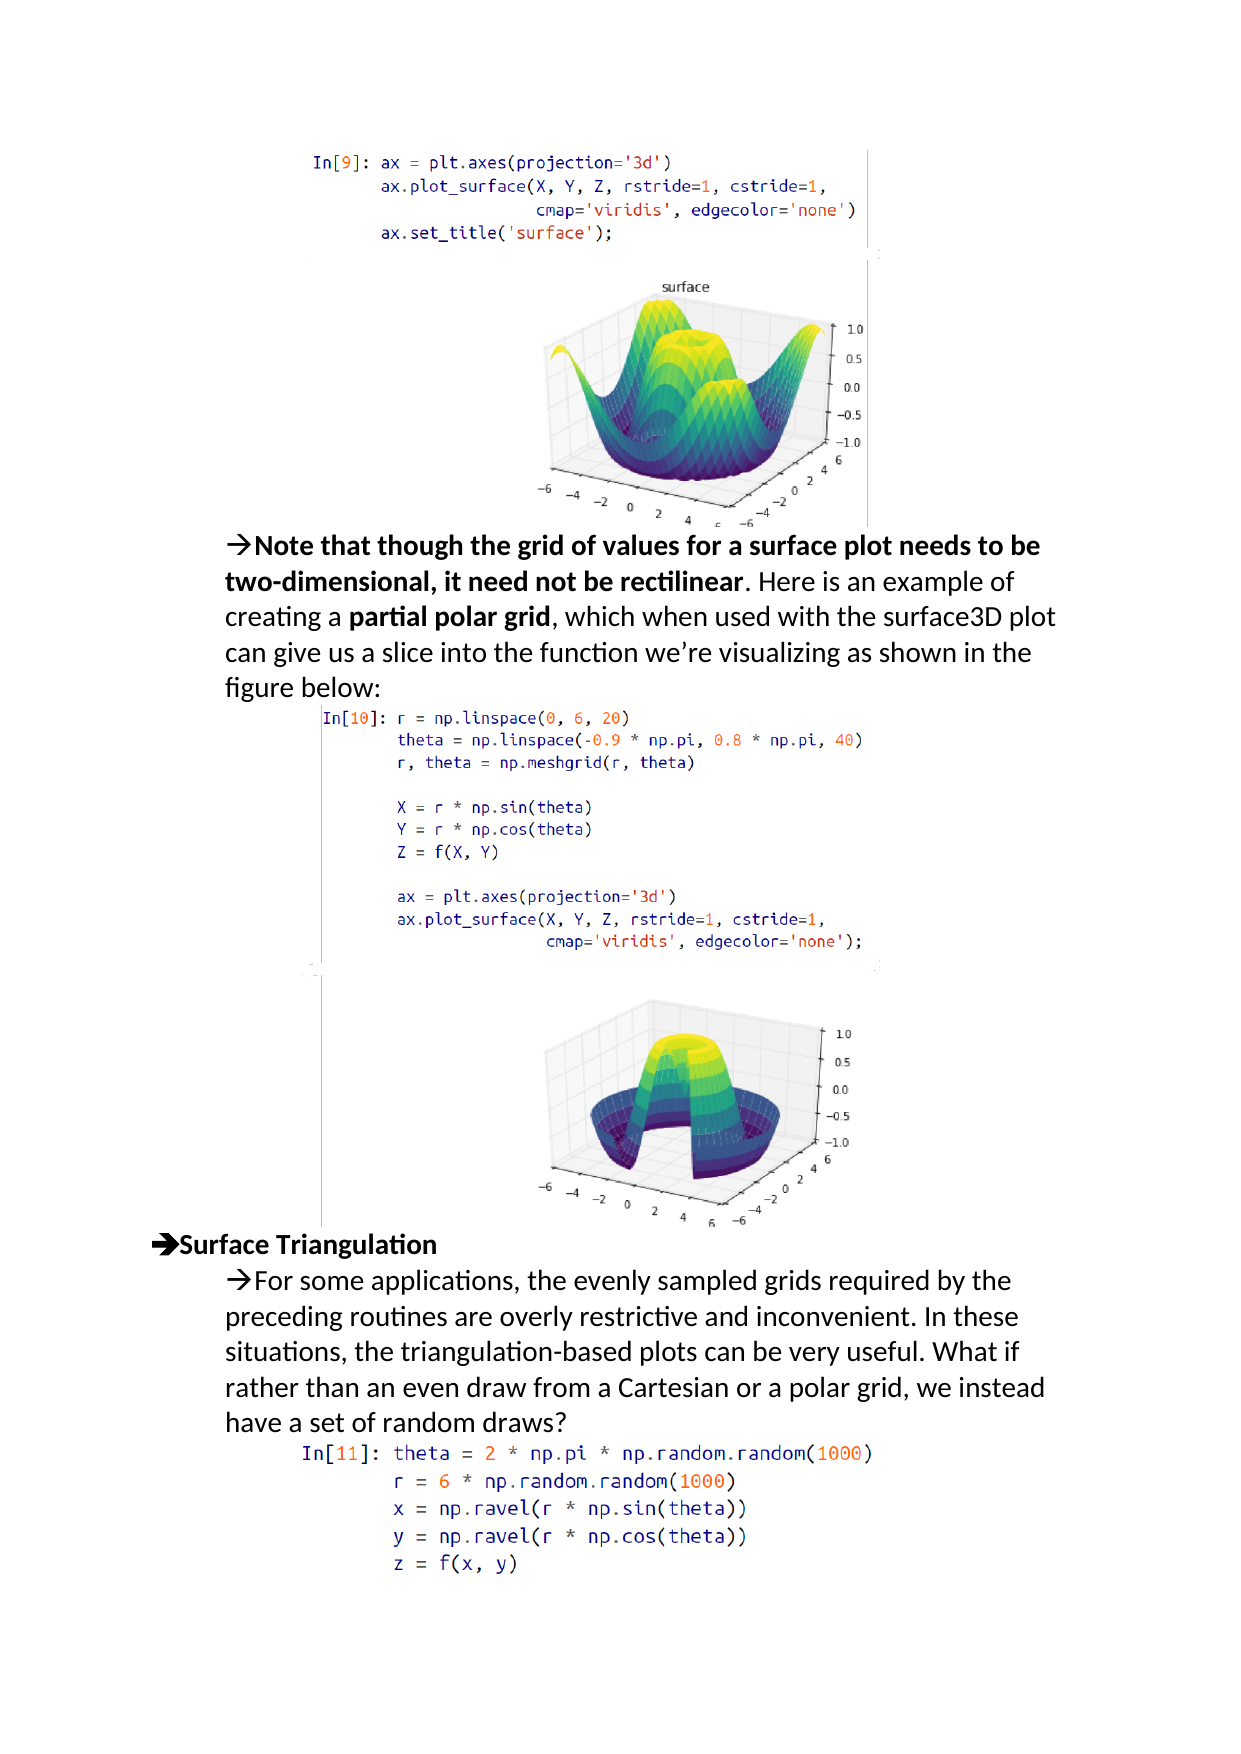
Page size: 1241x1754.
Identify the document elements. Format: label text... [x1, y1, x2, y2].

picture [300, 150, 880, 527]
picture [300, 705, 882, 1227]
text Note that though the grid of values for a surface plot needs to be two-dimensional, it need not be rectilinear. Here is an example of creating a partial polar grid, which when used with the surface3D plot can give us a slice into the function we’re visualizing as shown in the figure below: [225, 527, 1090, 705]
text Surface Triangulation [150, 1226, 1090, 1262]
picture [300, 1440, 877, 1578]
text For some applications, the evenly sampled grids required by the preceding routines are overly restrictive and inconvenient. In these situations, the triangulation-based plots can be very useful. What if rather than an even draw from a Cartesian or a polar grid, we instead have a set of random draws? [225, 1262, 1090, 1440]
